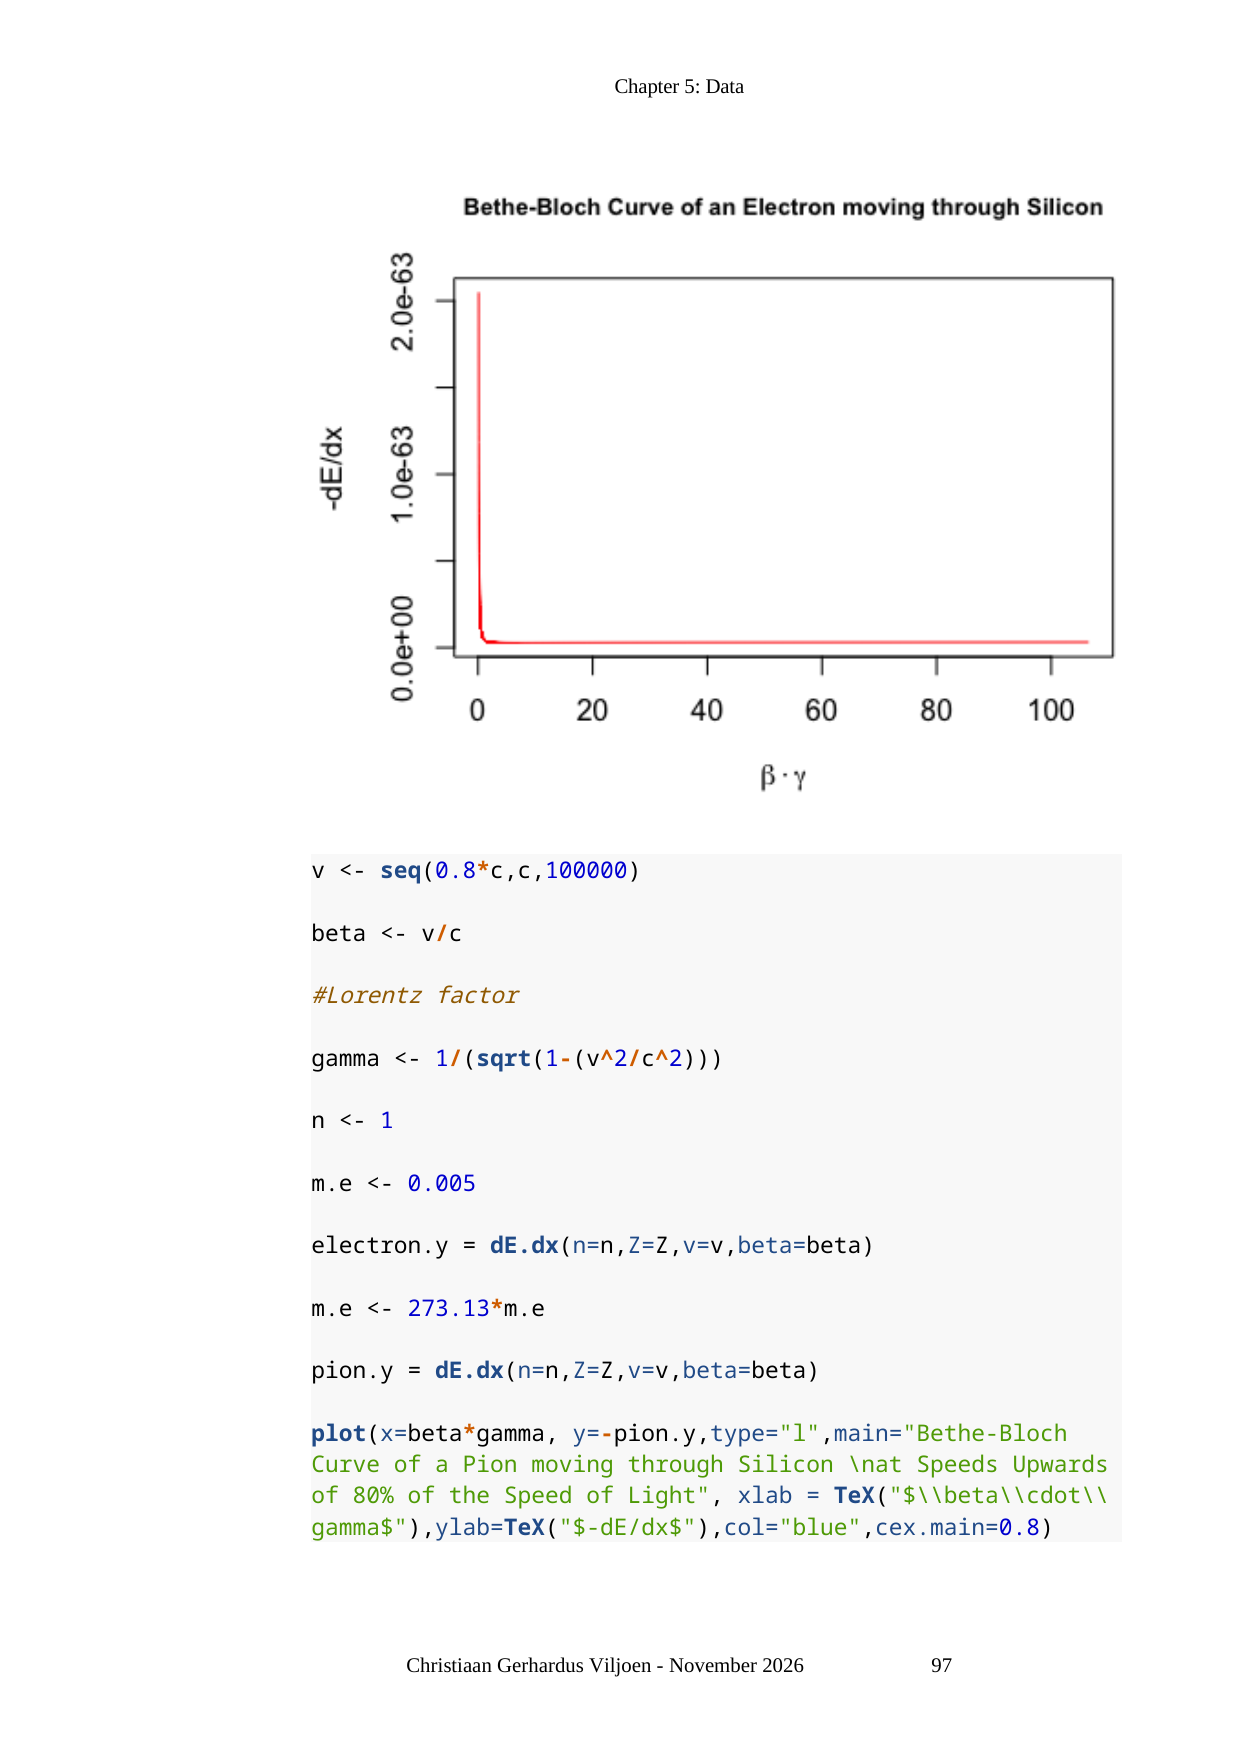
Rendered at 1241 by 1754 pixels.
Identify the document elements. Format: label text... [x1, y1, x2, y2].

picture [311, 135, 1187, 836]
text v <- seq(0.8*c,c,100000) beta <- v/c #Lorentz factor gamma <- 1/(sqrt(1-(v^2/c^2))) n <- 1 m.e <- 0.005 electron.y = dE.dx(n=n,Z=Z,v=v,beta=beta) m.e <- 273.13*m.e pion.y = dE.dx(n=n,Z=Z,v=v,beta=beta) plot(x=beta*gamma, y=-pion.y,type="l",main="Bethe-Bloch Curve of a Pion moving through Silicon \nat Speeds Upwards of 80% of the Speed of Light", xlab = TeX("$\\beta\\cdot\\gamma$"),ylab=TeX("$-dE/dx$"),col="blue",cex.main=0.8) [311, 854, 1122, 1542]
